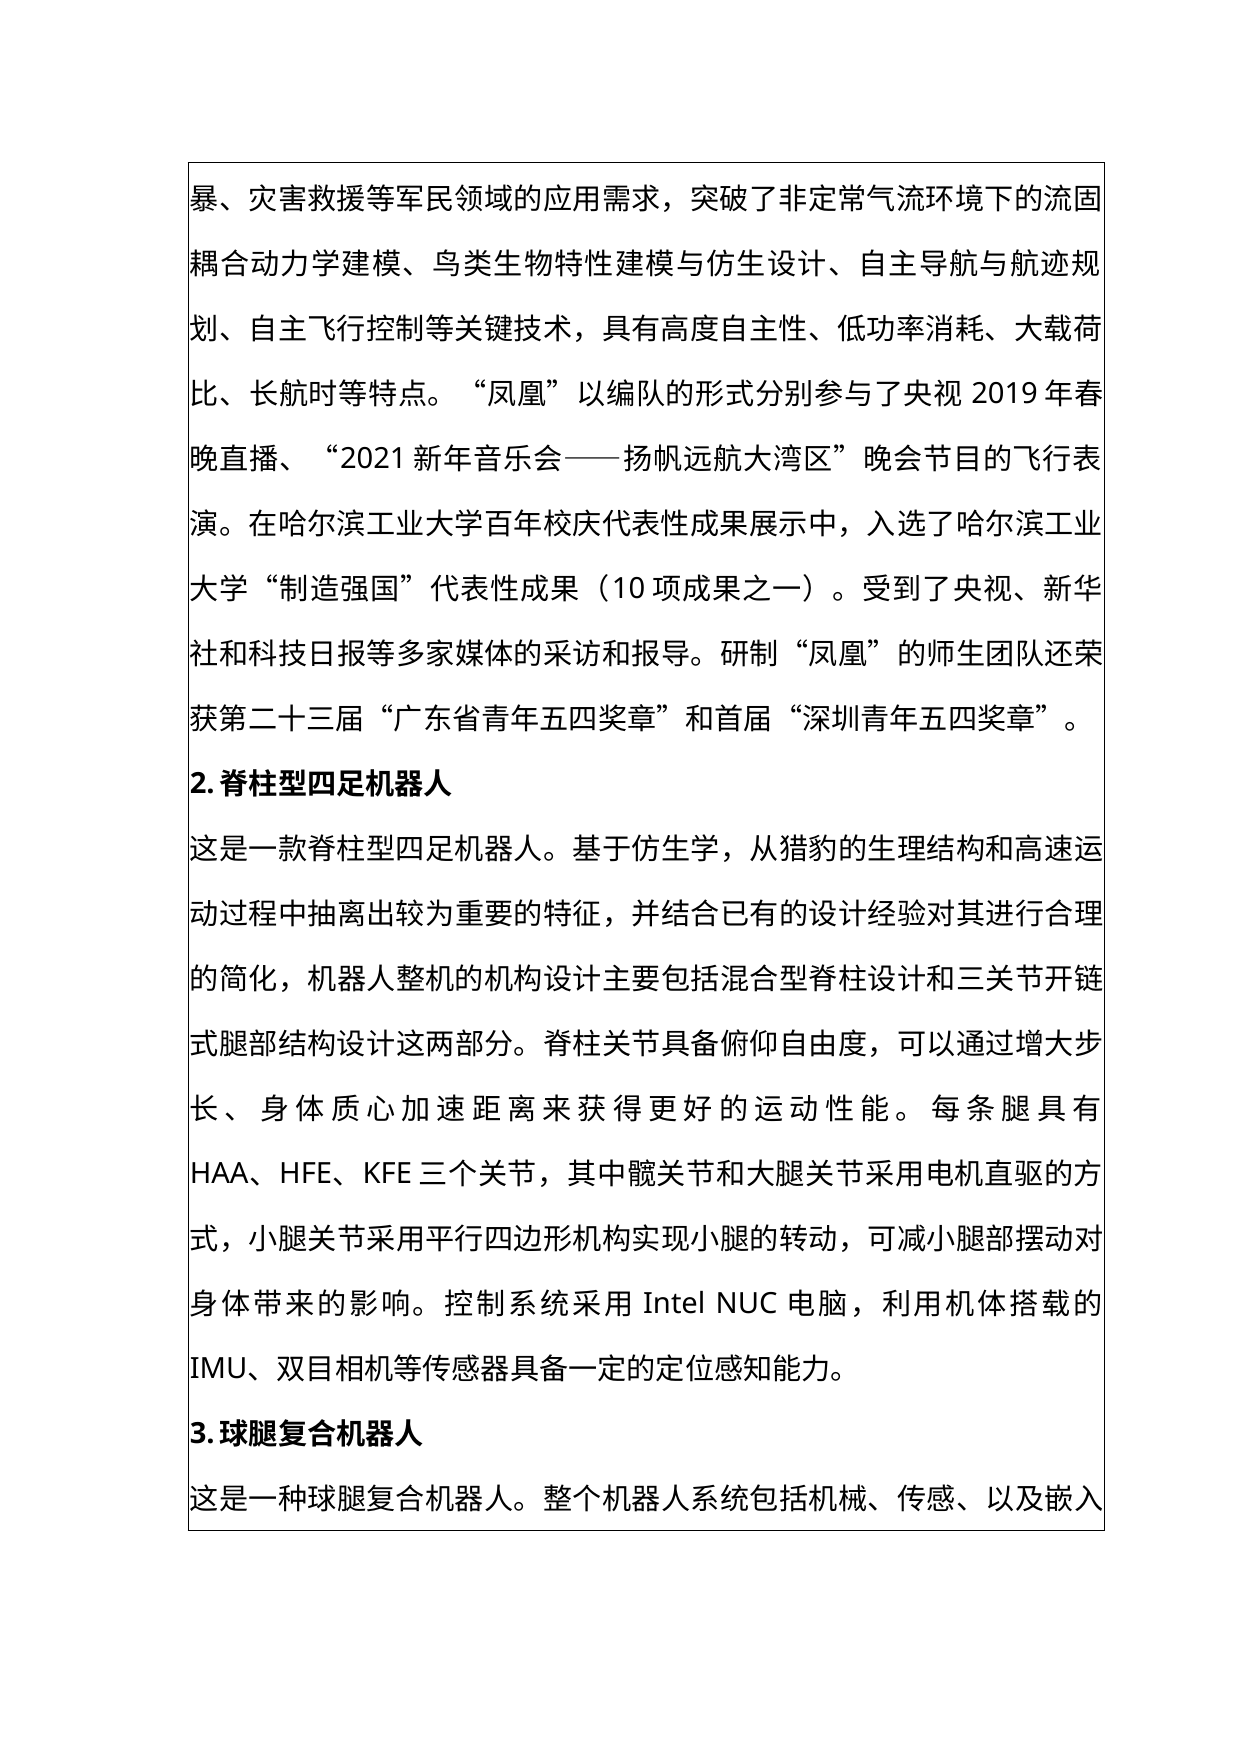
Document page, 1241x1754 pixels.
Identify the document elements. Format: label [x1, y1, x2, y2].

table_cell [189, 163, 1104, 1529]
